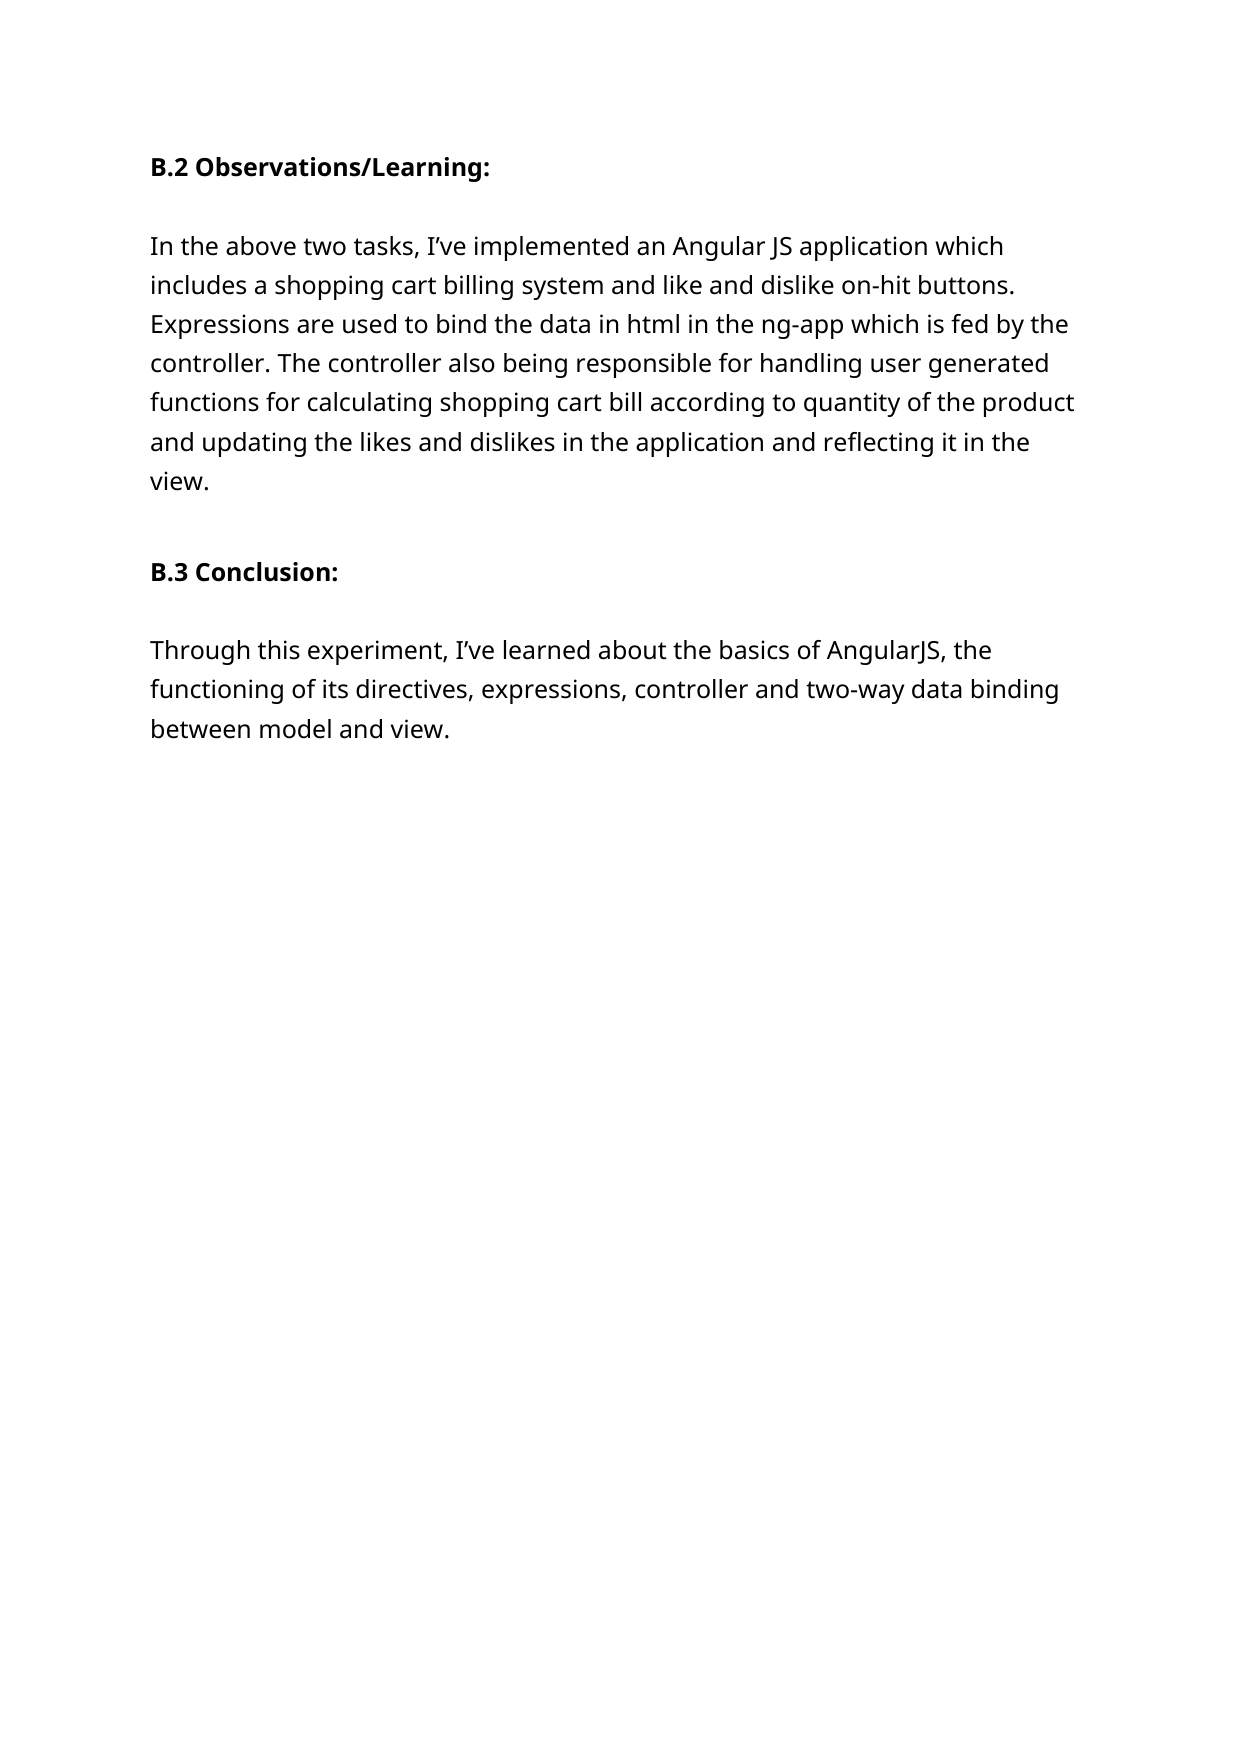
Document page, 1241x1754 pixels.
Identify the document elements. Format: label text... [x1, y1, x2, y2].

text B.2 Observations/Learning: In the above two tasks, I’ve implemented an Angular JS application which includes a shopping cart billing system and like and dislike on-hit buttons. Expressions are used to bind the data in html in the ng-app which is fed by the controller. The controller also being responsible for handling user generated functions for calculating shopping cart bill according to quantity of the product and updating the likes and dislikes in the application and reflecting it in the view. [150, 150, 1090, 529]
text B.3 Conclusion: Through this experiment, I’ve learned about the basics of AngularJS, the functioning of its directives, expressions, controller and two-way data binding between model and view. [150, 554, 1090, 745]
